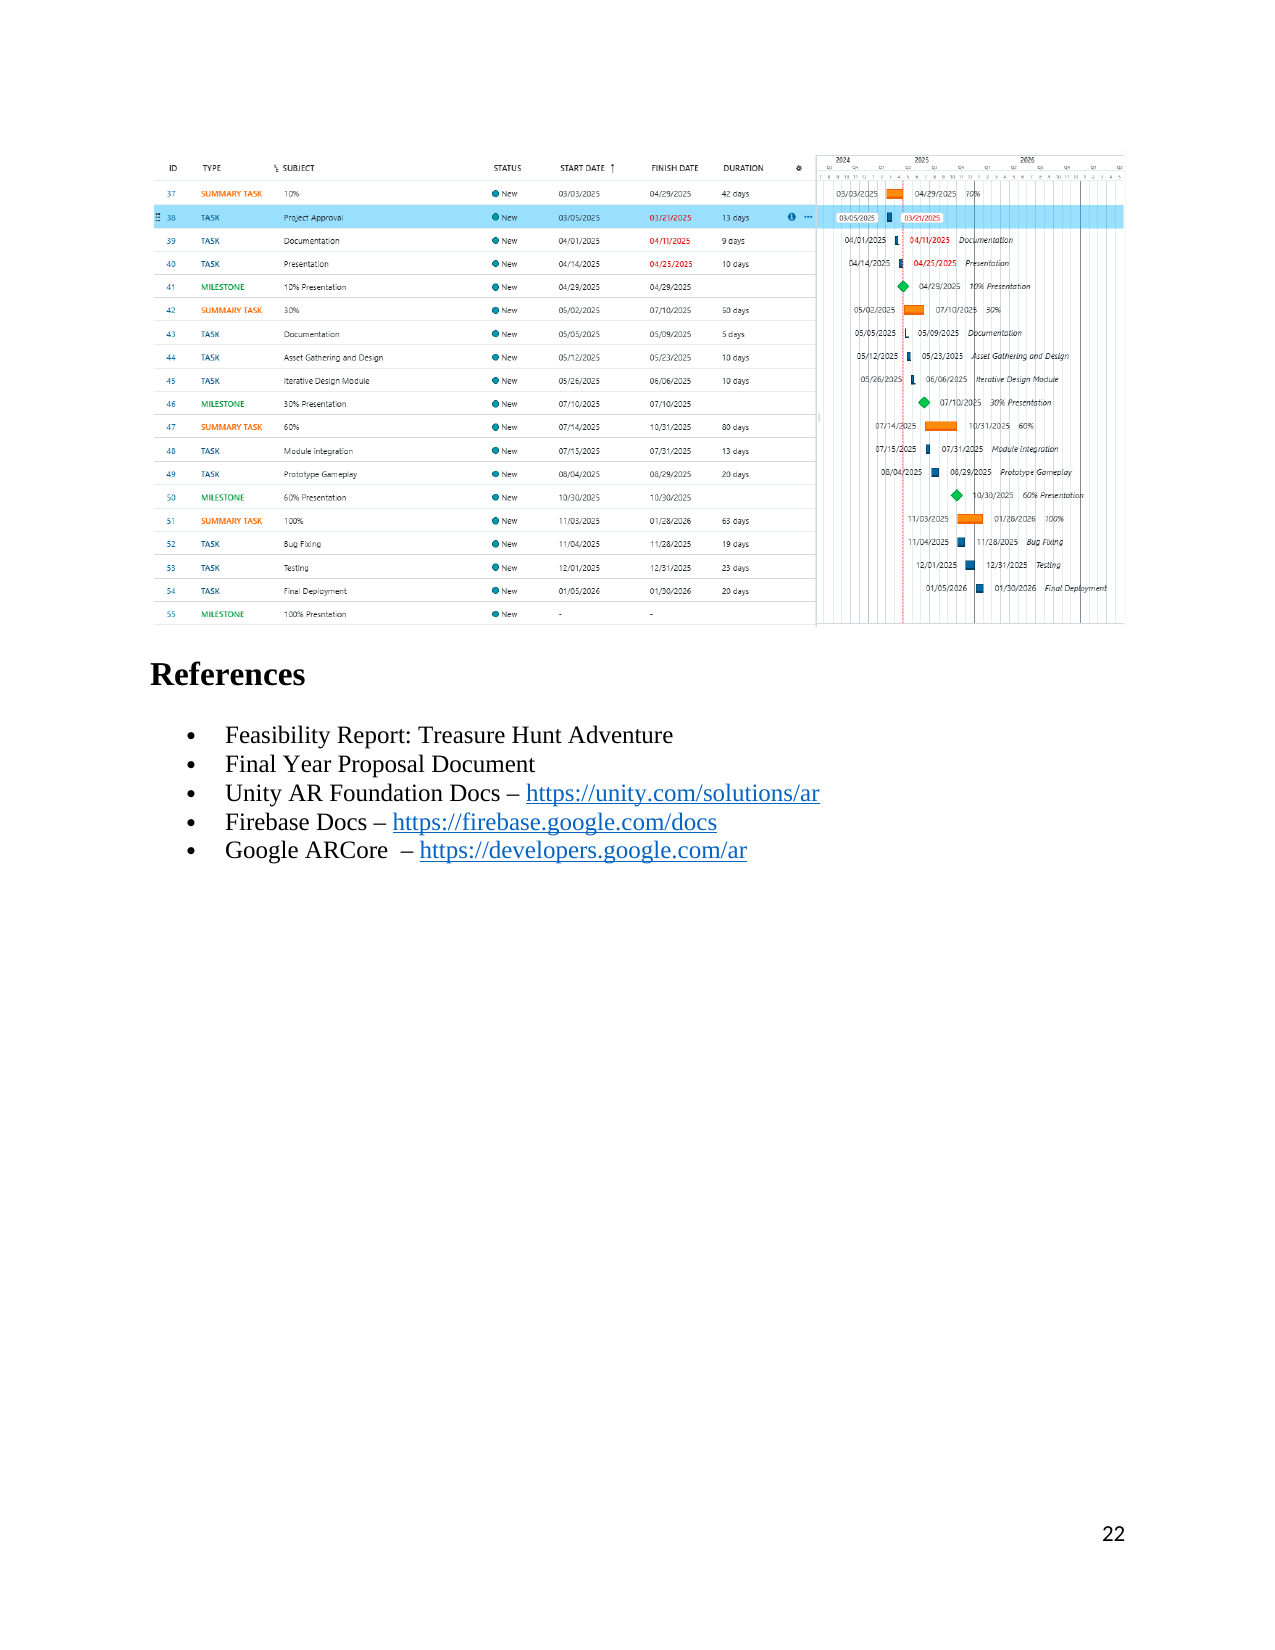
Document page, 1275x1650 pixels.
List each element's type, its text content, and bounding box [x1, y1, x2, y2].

list Feasibility Report: Treasure Hunt Adventure [187, 721, 1125, 749]
list Unity AR Foundation Docs – https://unity.com/solutions/ar [187, 778, 1125, 807]
list Firebase Docs – https://firebase.google.com/docs [187, 807, 1125, 836]
picture [150, 150, 1125, 627]
list Google ARCore – https://developers.google.com/ar [187, 836, 1125, 864]
subtitle References [150, 654, 1125, 692]
list Final Year Proposal Document [187, 749, 1125, 778]
